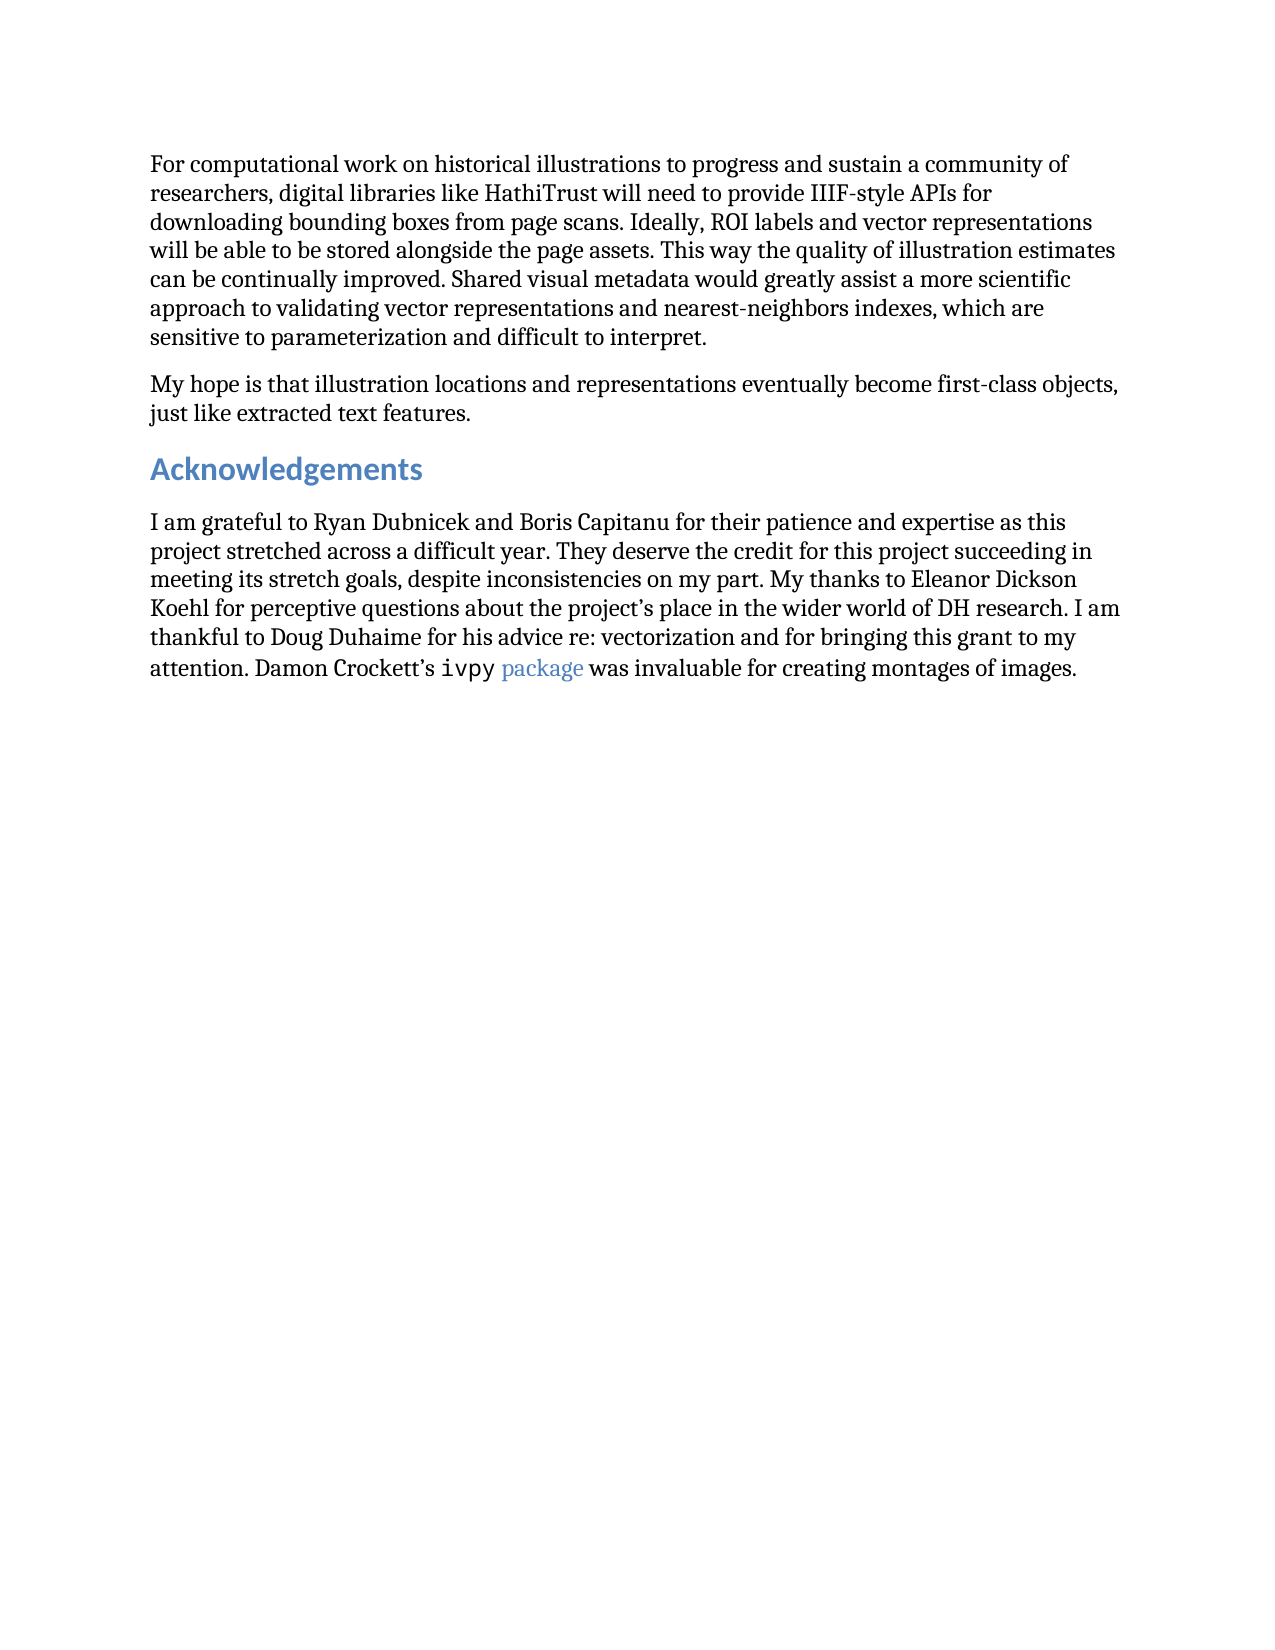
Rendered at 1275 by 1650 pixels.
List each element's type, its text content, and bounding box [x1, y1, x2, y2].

text For computational work on historical illustrations to progress and sustain a community of researchers, digital libraries like HathiTrust will need to provide IIIF-style APIs for downloading bounding boxes from page scans. Ideally, ROI labels and vector representations will be able to be stored alongside the page assets. This way the quality of illustration estimates can be continually improved. Shared visual metadata would greatly assist a more scientific approach to validating vector representations and nearest-neighbors indexes, which are sensitive to parameterization and difficult to interpret. [150, 150, 1125, 351]
text My hope is that illustration locations and representations eventually become first-class objects, just like extracted text features. [150, 370, 1125, 427]
text I am grateful to Ryan Dubnicek and Boris Capitanu for their patience and expertise as this project stretched across a difficult year. They deserve the credit for this project succeeding in meeting its stretch goals, despite inconsistencies on my part. My thanks to Eleanor Dickson Koehl for perceptive questions about the project’s place in the wider world of DH research. I am thankful to Doug Duhaime for his advice re: vectorization and for bringing this grant to my attention. Damon Crockett’s ivpy package was invaluable for creating montages of images. [150, 508, 1125, 683]
subtitle Acknowledgements [150, 448, 1125, 489]
